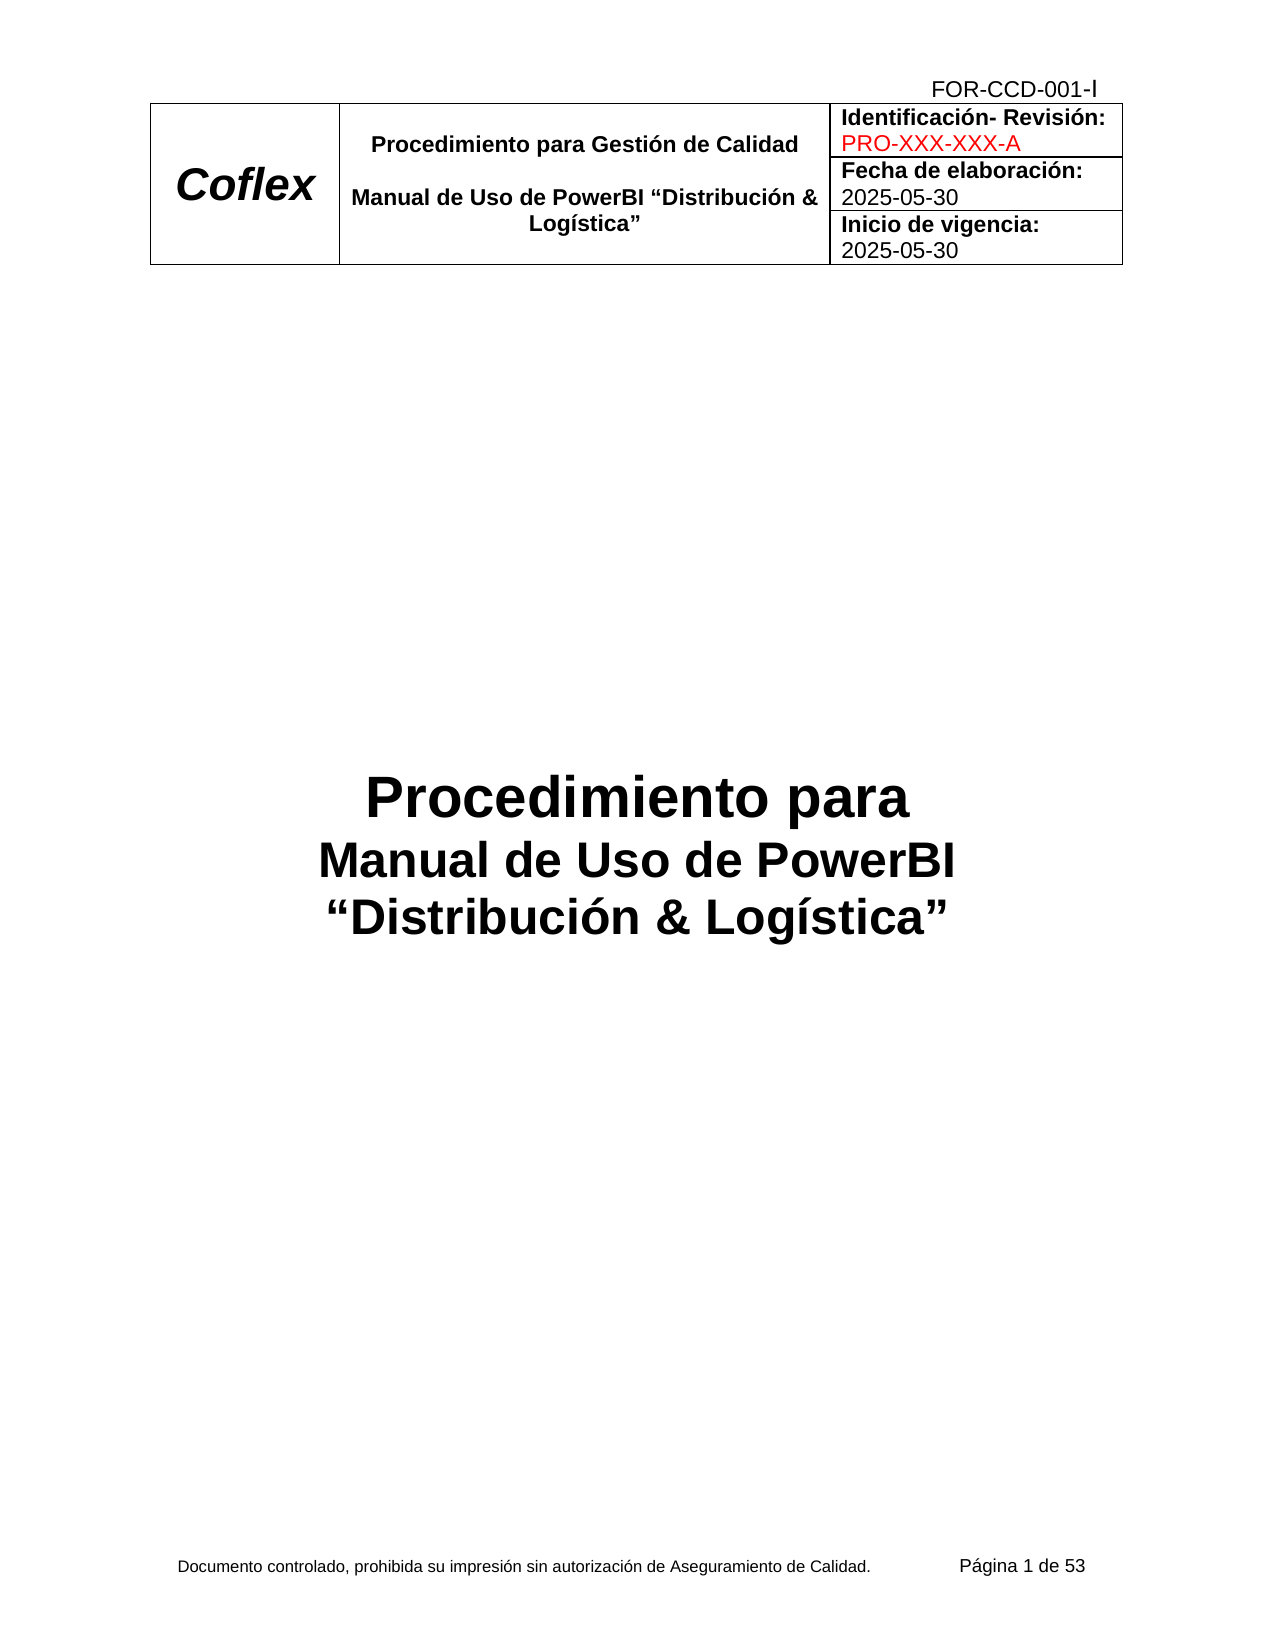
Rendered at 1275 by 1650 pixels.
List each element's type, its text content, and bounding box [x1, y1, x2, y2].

text Procedimiento para [177, 763, 1098, 830]
text Manual de Uso de PowerBI “Distribución & Logística” [177, 830, 1098, 945]
